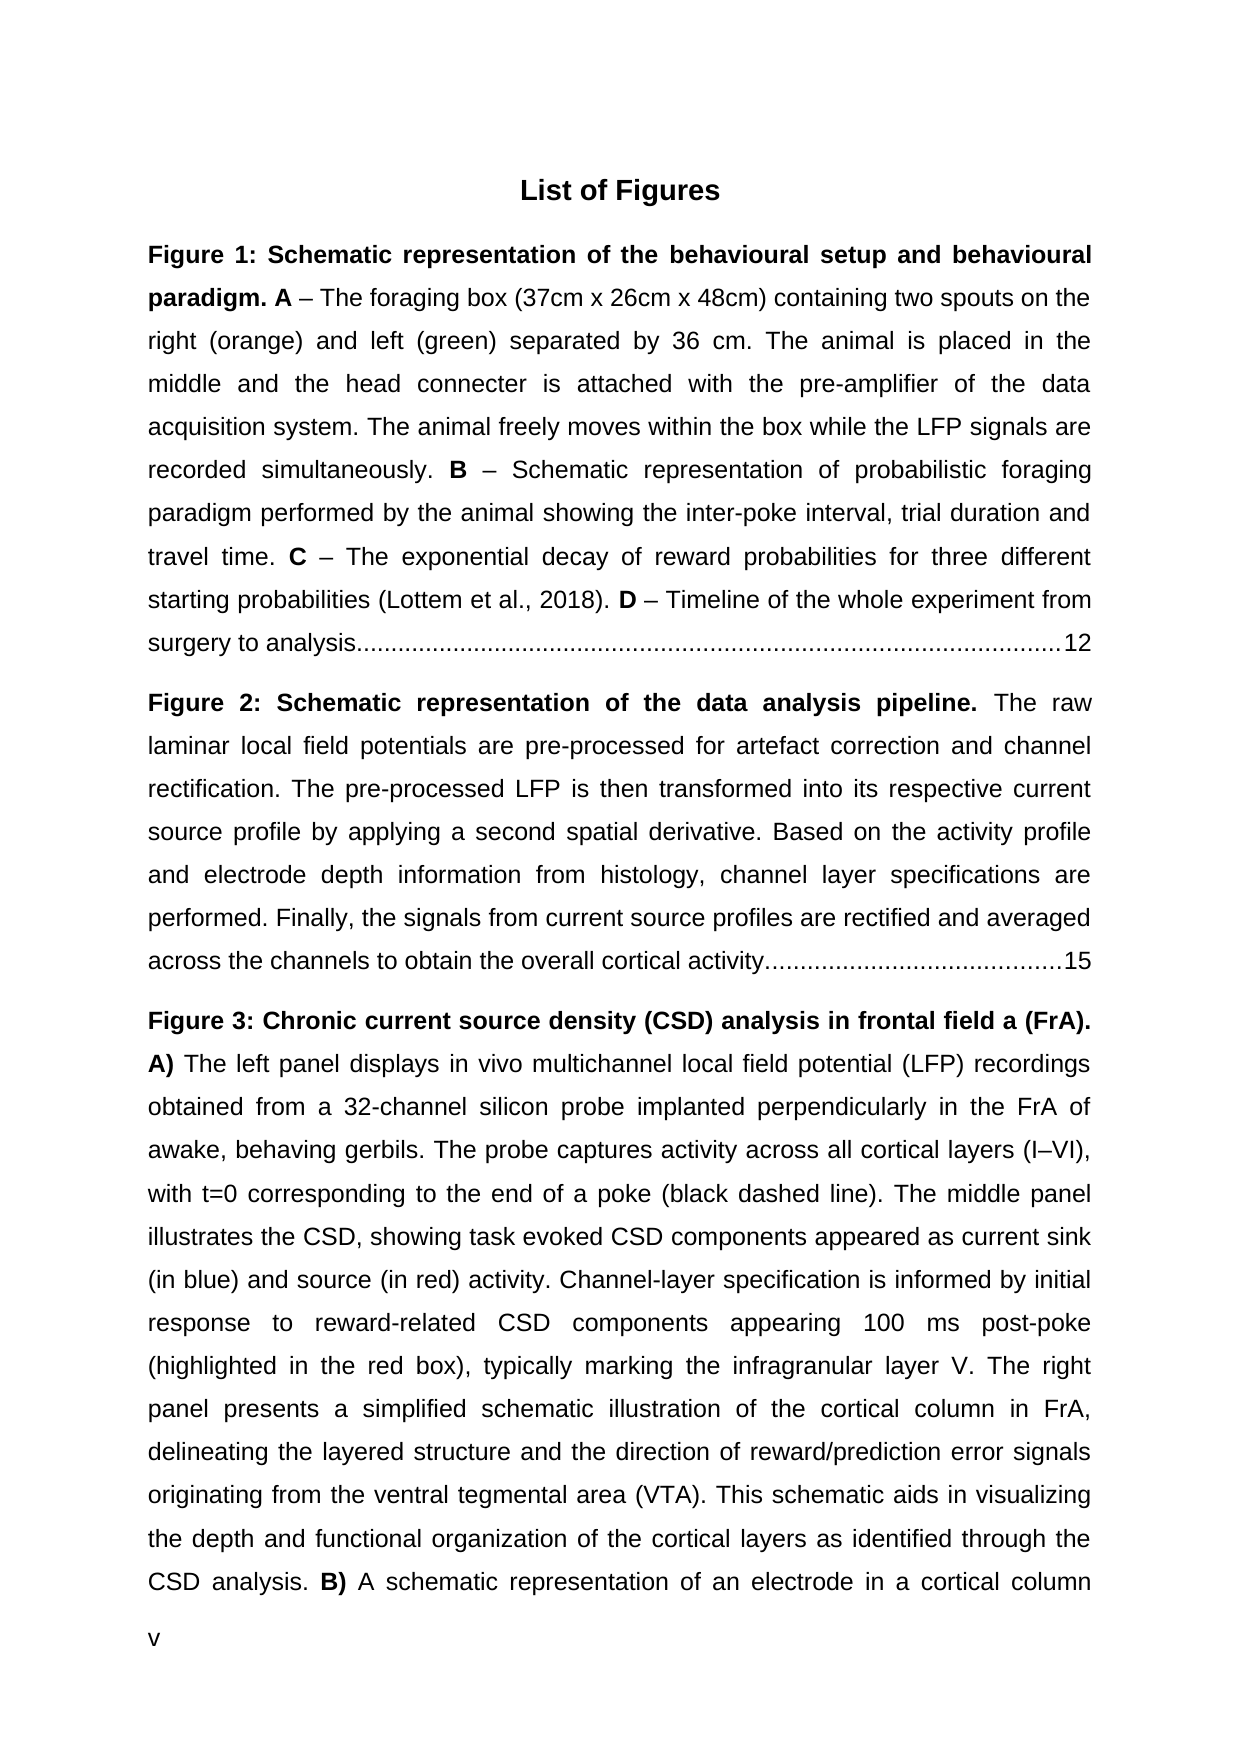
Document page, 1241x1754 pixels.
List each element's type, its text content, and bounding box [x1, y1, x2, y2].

text Figure 1: Schematic representation of the behavioural setup and behavioural paradigm. A – The foraging box (37cm x 26cm x 48cm) containing two spouts on the right (orange) and left (green) separated by 36 cm. The animal is placed in the middle and the head connecter is attached with the pre-amplifier of the data acquisition system. The animal freely moves within the box while the LFP signals are recorded simultaneously. B – Schematic representation of probabilistic foraging paradigm performed by the animal showing the inter-poke interval, trial duration and travel time. C – The exponential decay of reward probabilities for three different starting probabilities (Lottem et al., 2018). D – Timeline of the whole experiment from surgery to analysis. 12 [148, 239, 1093, 656]
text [148, 1006, 1093, 1595]
subtitle List of Figures [148, 173, 1093, 206]
text Figure 2: Schematic representation of the data analysis pipeline. The raw laminar local field potentials are pre-processed for artefact correction and channel rectification. The pre-processed LFP is then transformed into its respective current source profile by applying a second spatial derivative. Based on the activity profile and electrode depth information from histology, channel layer specifications are performed. Finally, the signals from current source profiles are rectified and averaged across the channels to obtain the overall cortical activity. 15 [148, 687, 1093, 975]
